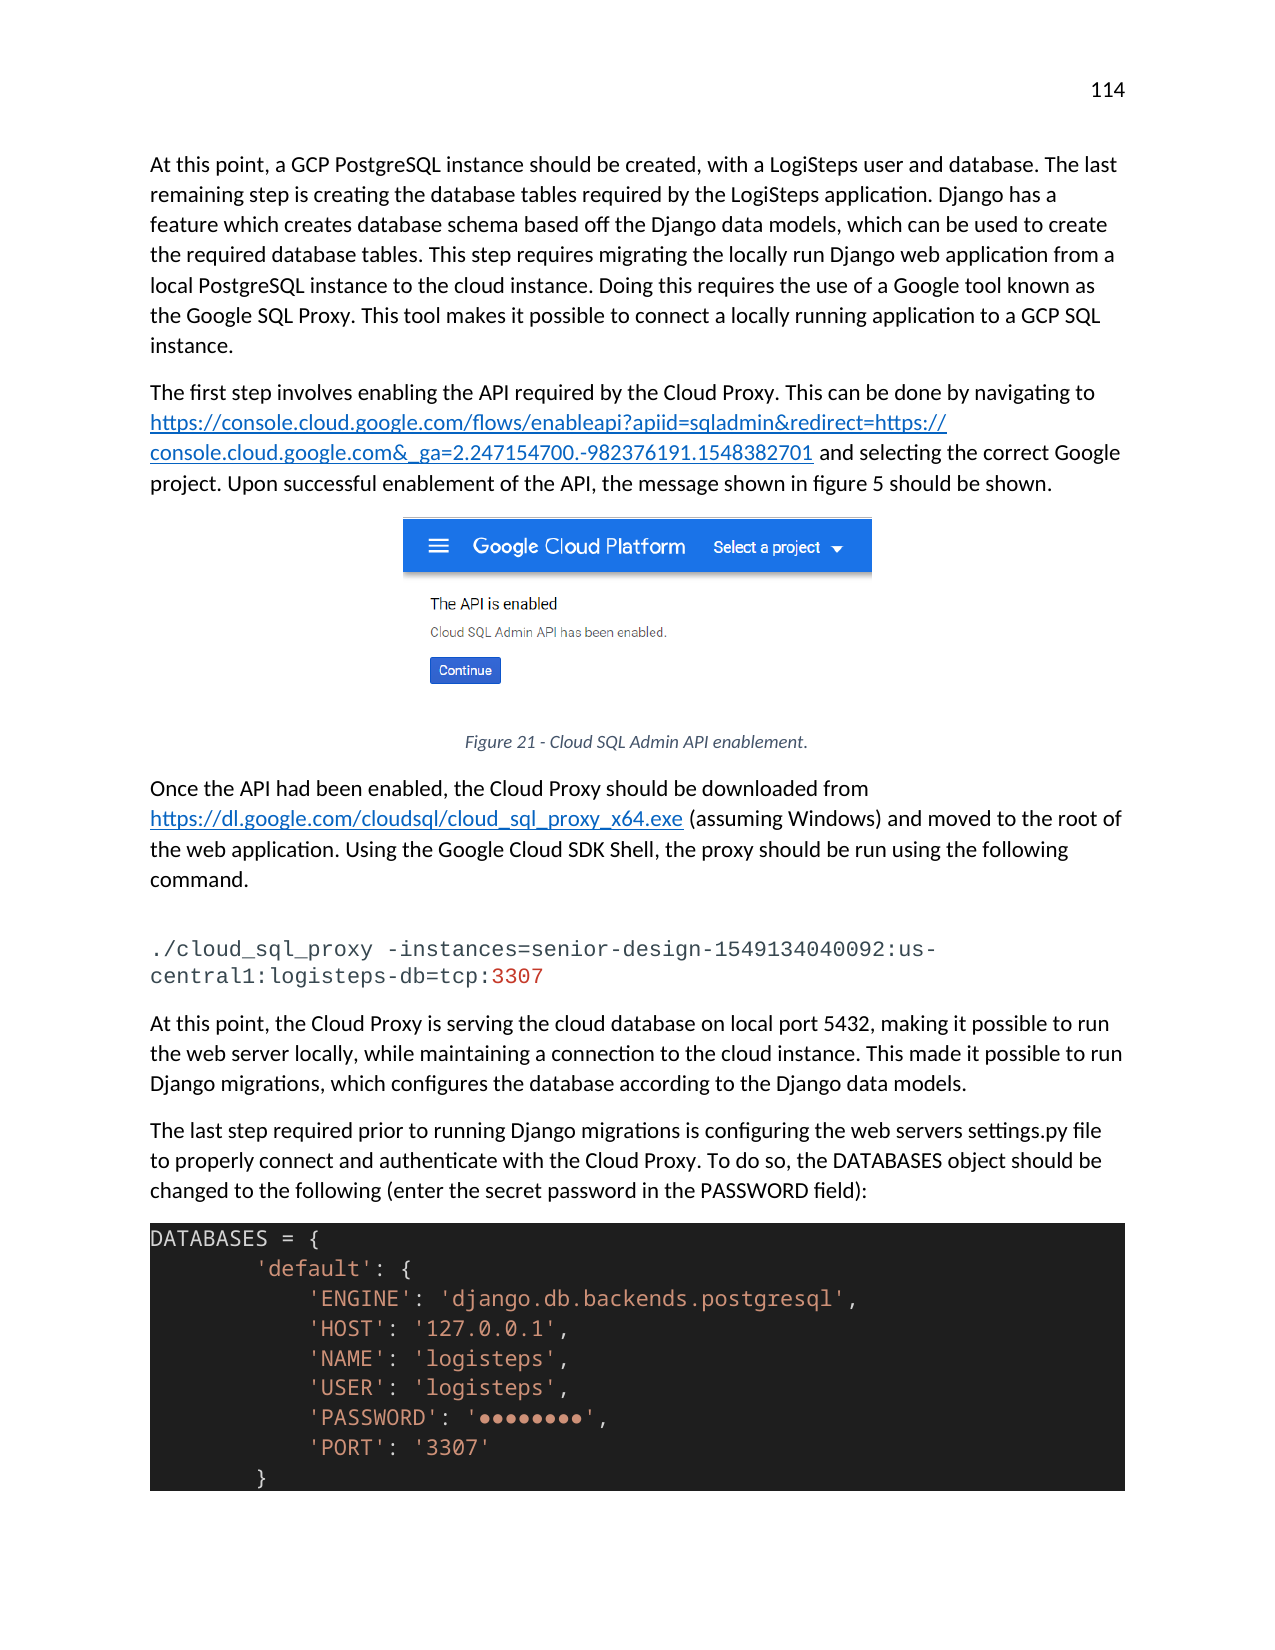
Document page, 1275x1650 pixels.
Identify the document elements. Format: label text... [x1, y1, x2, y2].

text } [150, 1462, 1125, 1491]
picture [403, 515, 872, 712]
text 'PASSWORD': '●●●●●●●●', [150, 1402, 1125, 1432]
text The last step required prior to running Django migrations is configuring the web servers settings.py file to properly connect and authenticate with the Cloud Proxy. To do so, the DATABASES object should be changed to the following (enter the secret password in the PASSWORD field): [150, 1116, 1125, 1204]
text ./cloud_sql_proxy -instances=senior-design-1549134040092:us-central1:logisteps-db=tcp:3307 [150, 912, 1125, 990]
text 'ENGINE': 'django.db.backends.postgresql', [150, 1283, 1125, 1313]
text 'HOST': '127.0.0.1', [150, 1313, 1125, 1342]
text Once the API had been enabled, the Cloud Proxy should be downloaded from https://dl.google.com/cloudsql/cloud_sql_proxy_x64.exe (assuming Windows) and moved to the root of the web application. Using the Google Cloud SDK Shell, the proxy should be run using the following command. [150, 774, 1125, 893]
text At this point, the Cloud Proxy is serving the cloud database on local port 5432, making it possible to run the web server locally, while maintaining a connection to the cloud instance. This made it possible to run Django migrations, which configures the database according to the Django data models. [150, 1009, 1125, 1097]
text DATABASES = { [150, 1223, 1125, 1253]
text At this point, a GCP PostgreSQL instance should be created, with a LogiSteps user and database. The last remaining step is creating the database tables required by the LogiSteps application. Django has a feature which creates database schema based off the Django data models, which can be used to create the required database tables. This step requires migrating the locally run Django web application from a local PostgreSQL instance to the cloud instance. Doing this requires the use of a Google tool known as the Google SQL Proxy. This tool makes it possible to connect a locally running application to a GCP SQL instance. [150, 150, 1125, 359]
text 'NAME': 'logisteps', [150, 1342, 1125, 1372]
text 'PORT': '3307' [150, 1432, 1125, 1462]
text 'default': { [150, 1253, 1125, 1283]
text The first step involves enabling the API required by the Cloud Proxy. This can be done by navigating to https://console.cloud.google.com/flows/enableapi?apiid=sqladmin&redirect=https://console.cloud.google.com&_ga=2.247154700.-982376191.1548382701 and selecting the correct Google project. Upon successful enablement of the API, the message shown in figure 5 should be shown. [150, 378, 1125, 497]
text 'USER': 'logisteps', [150, 1372, 1125, 1402]
